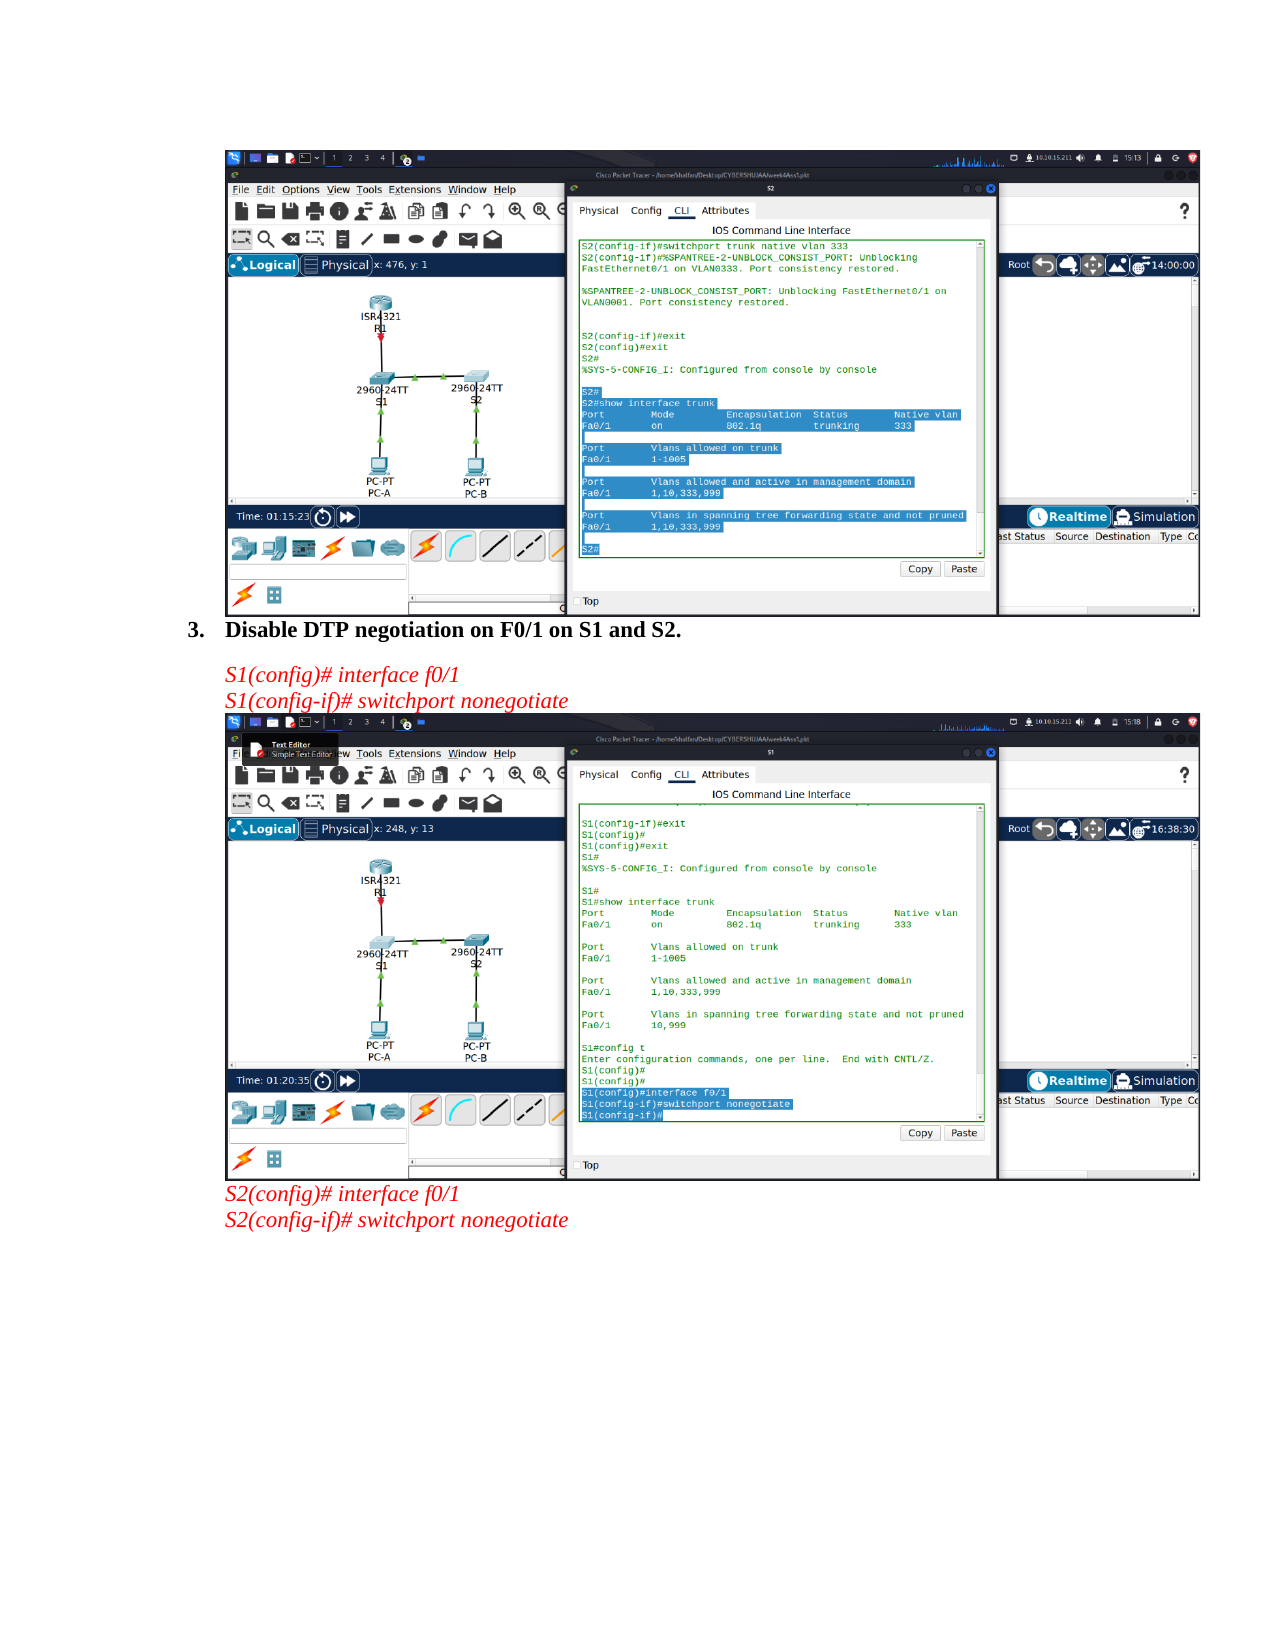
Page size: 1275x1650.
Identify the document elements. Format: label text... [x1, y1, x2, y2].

text S1(config)# interface f0/1 [225, 661, 1125, 688]
text S1(config-if)# switchport nonegotiate [225, 688, 1125, 713]
picture [225, 713, 1200, 1181]
text S2(config)# interface f0/1 [225, 1181, 1125, 1206]
picture [225, 150, 1200, 617]
list Disable DTP negotiation on F0/1 on S1 and S2. [187, 616, 1125, 642]
text S2(config-if)# switchport nonegotiate [225, 1206, 1125, 1233]
